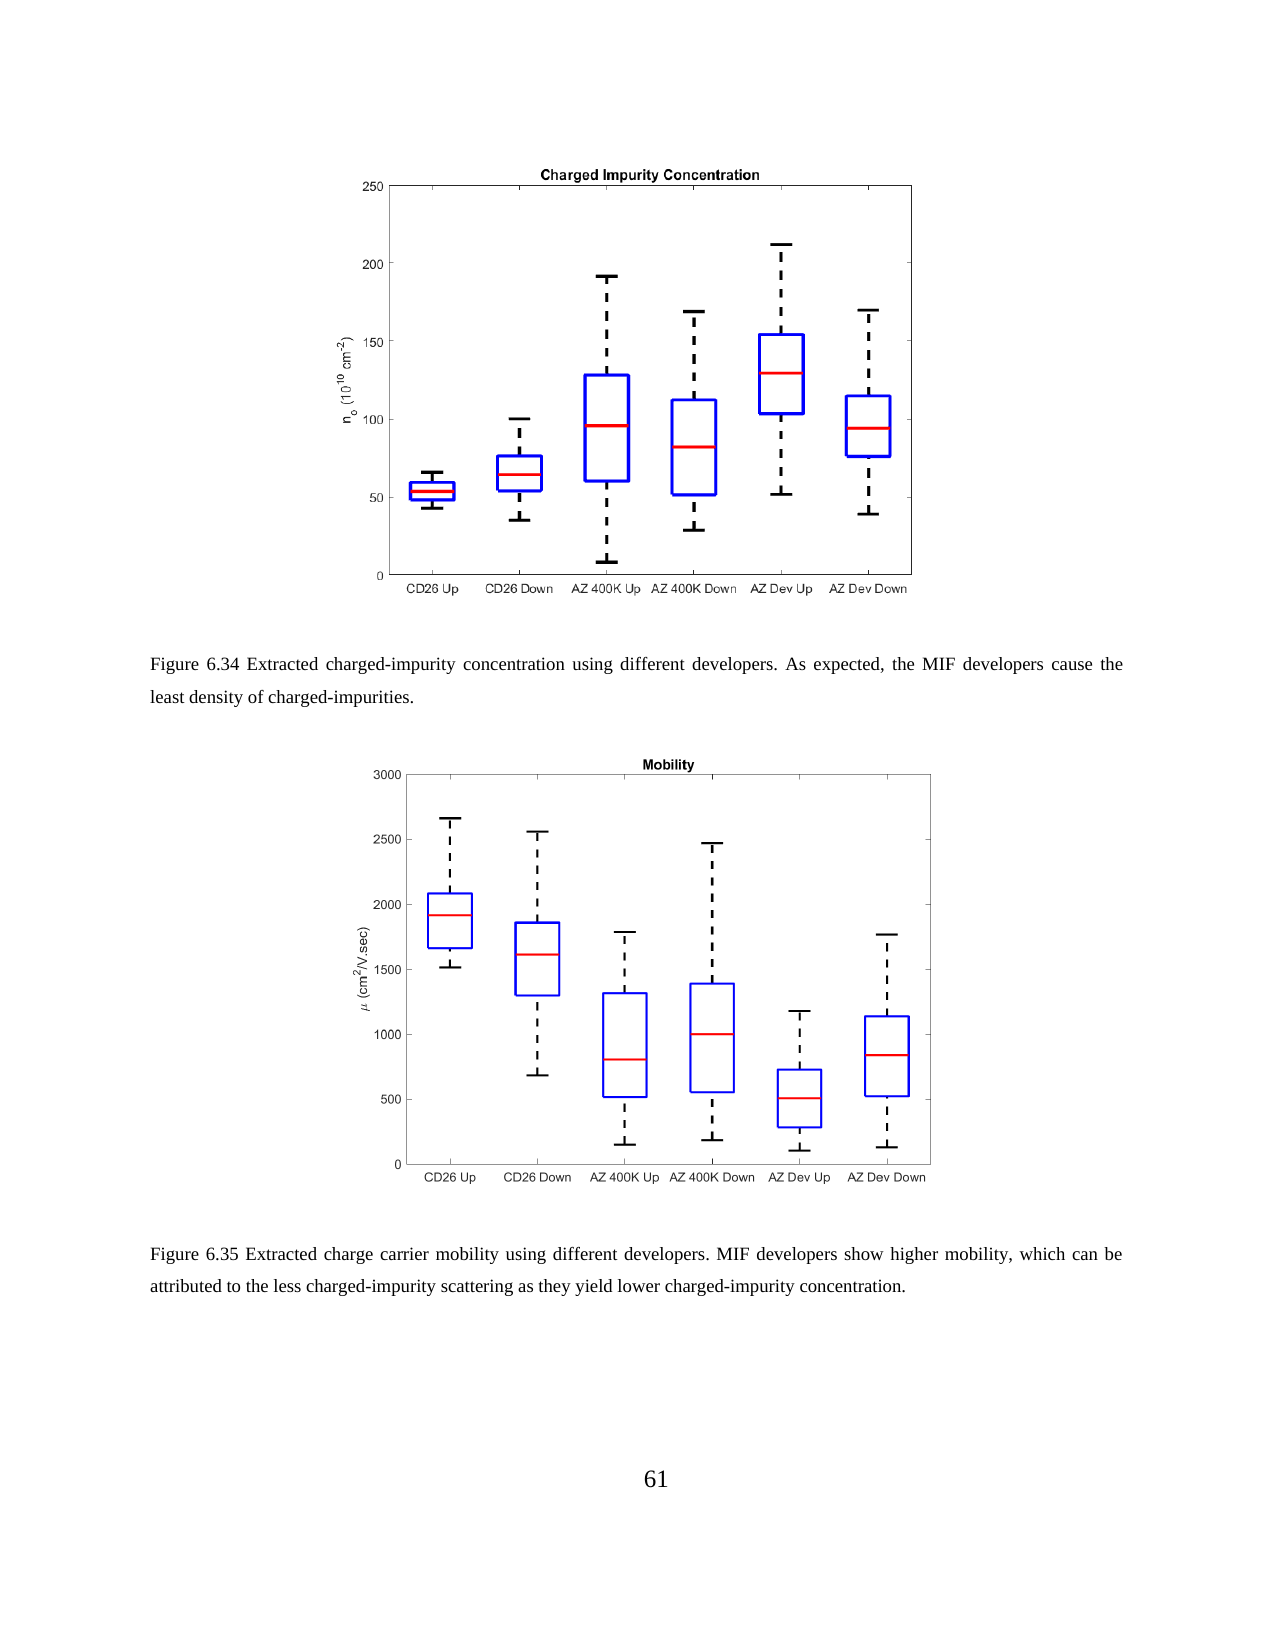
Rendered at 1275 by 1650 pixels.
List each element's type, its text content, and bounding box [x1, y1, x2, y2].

picture [318, 738, 994, 1216]
picture [300, 150, 976, 627]
